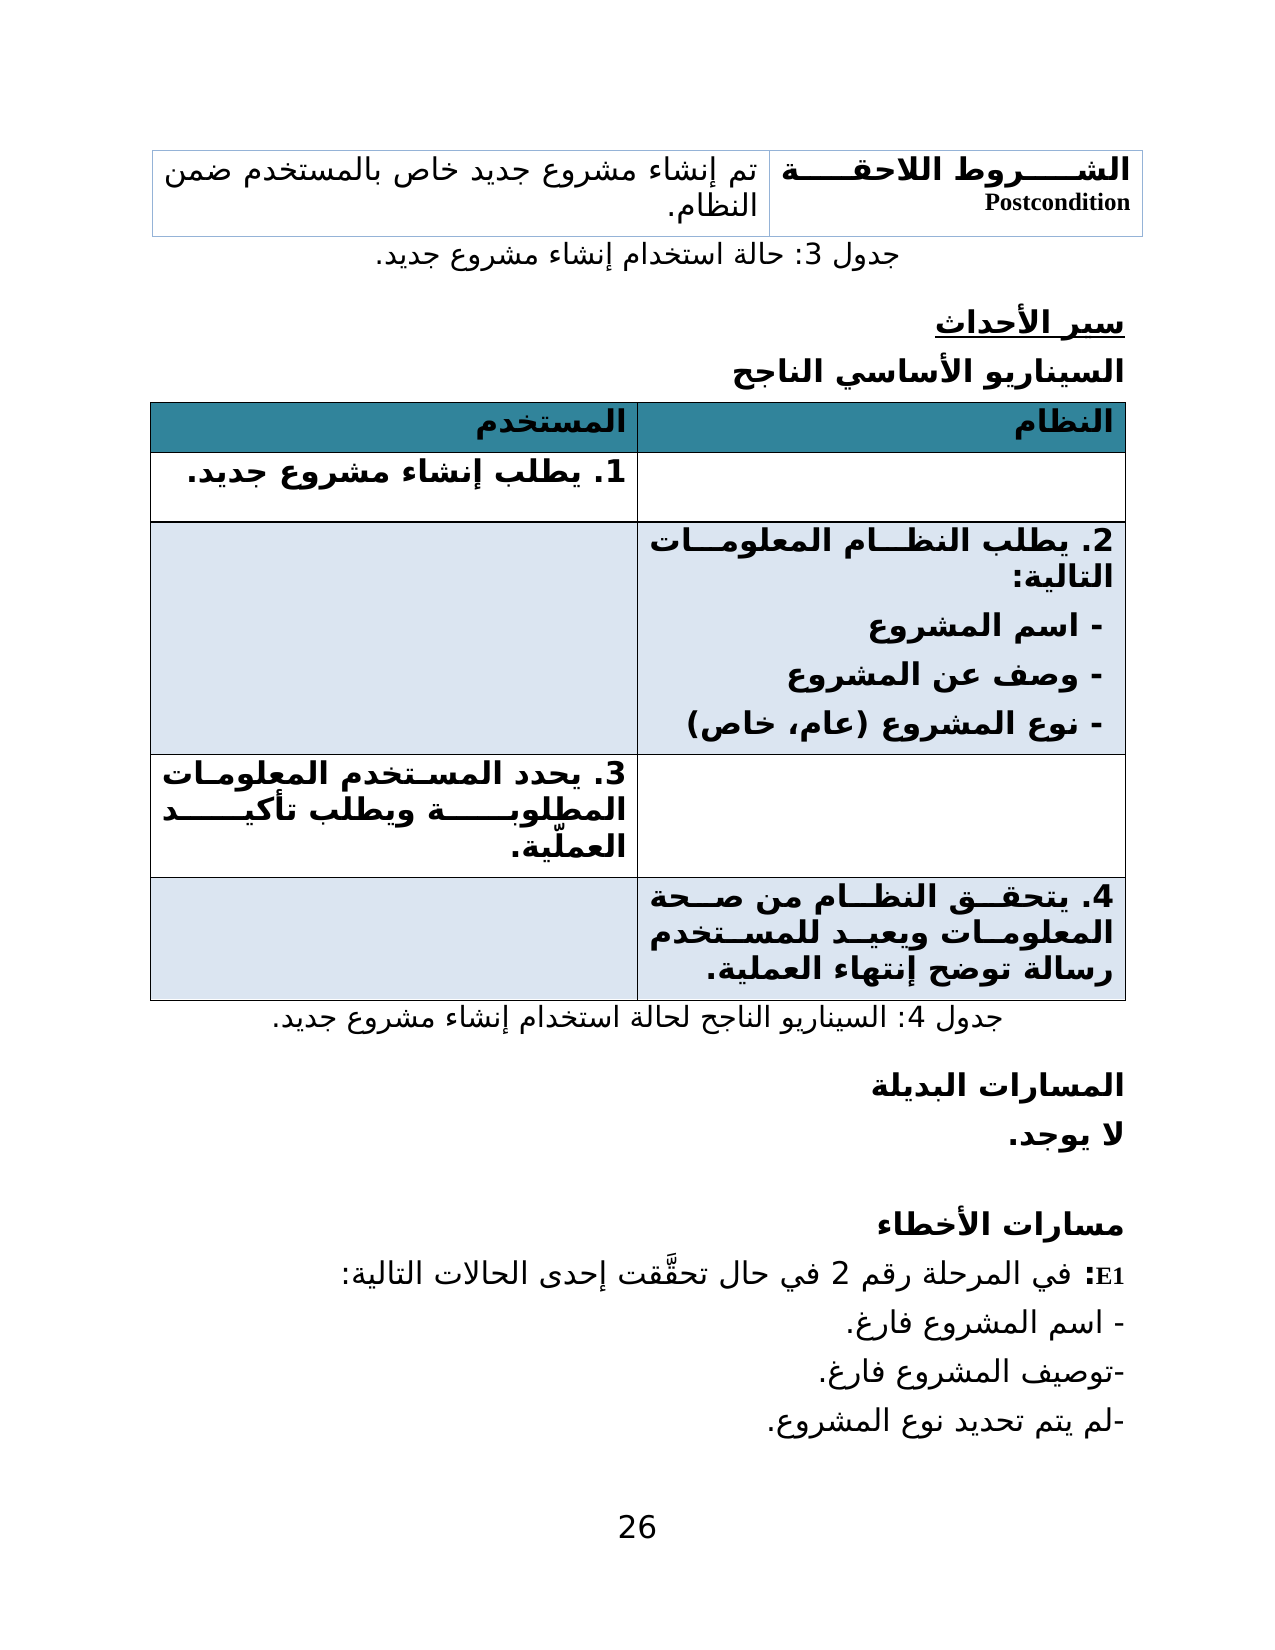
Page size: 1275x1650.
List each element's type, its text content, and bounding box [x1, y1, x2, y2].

text جدول 4: السيناريو الناجح لحالة استخدام إنشاء مشروع جديد. [150, 1001, 1125, 1034]
table_header النظام [638, 403, 1125, 452]
text لا يوجد. [150, 1117, 1125, 1153]
text -توصيف المشروع فارغ. [150, 1353, 1125, 1390]
table_header المستخدم [151, 403, 637, 452]
table_cell 2. يطلب النظام المعلومات التالية: - اسم المشروع - وصف عن المشروع - نوع المشروع (عام، خاص) [638, 523, 1125, 754]
text مسارات الأخطاء [150, 1207, 1125, 1243]
text جدول 3: حالة استخدام إنشاء مشروع جديد. [150, 237, 1125, 271]
table_cell تم إنشاء مشروع جديد خاص بالمستخدم ضمن النظام. [153, 151, 769, 236]
table_cell [638, 453, 1125, 521]
table_cell [151, 523, 637, 754]
table_cell 3. يحدد المستخدم المعلومات المطلوبة ويطلب تأكيد العملّية. [151, 755, 637, 877]
table_cell 1. يطلب إنشاء مشروع جديد. [151, 453, 637, 521]
table_cell 4. يتحقق النظام من صحة المعلومات ويعيد للمستخدم رسالة توضح إنتهاء العملية. [638, 878, 1125, 999]
text سير الأحداث [150, 304, 1125, 341]
table_cell [151, 878, 637, 999]
table_cell الشروط اللاحقة Postcondition [770, 151, 1142, 236]
text المسارات البديلة [150, 1068, 1125, 1104]
table_cell [638, 755, 1125, 877]
text السيناريو الأساسي الناجح [150, 353, 1125, 390]
text -لم يتم تحديد نوع المشروع. [150, 1402, 1125, 1438]
text - اسم المشروع فارغ. [150, 1304, 1125, 1341]
text E1: في المرحلة رقم 2 في حال تحقَّقت إحدى الحالات التالية: [150, 1256, 1125, 1292]
